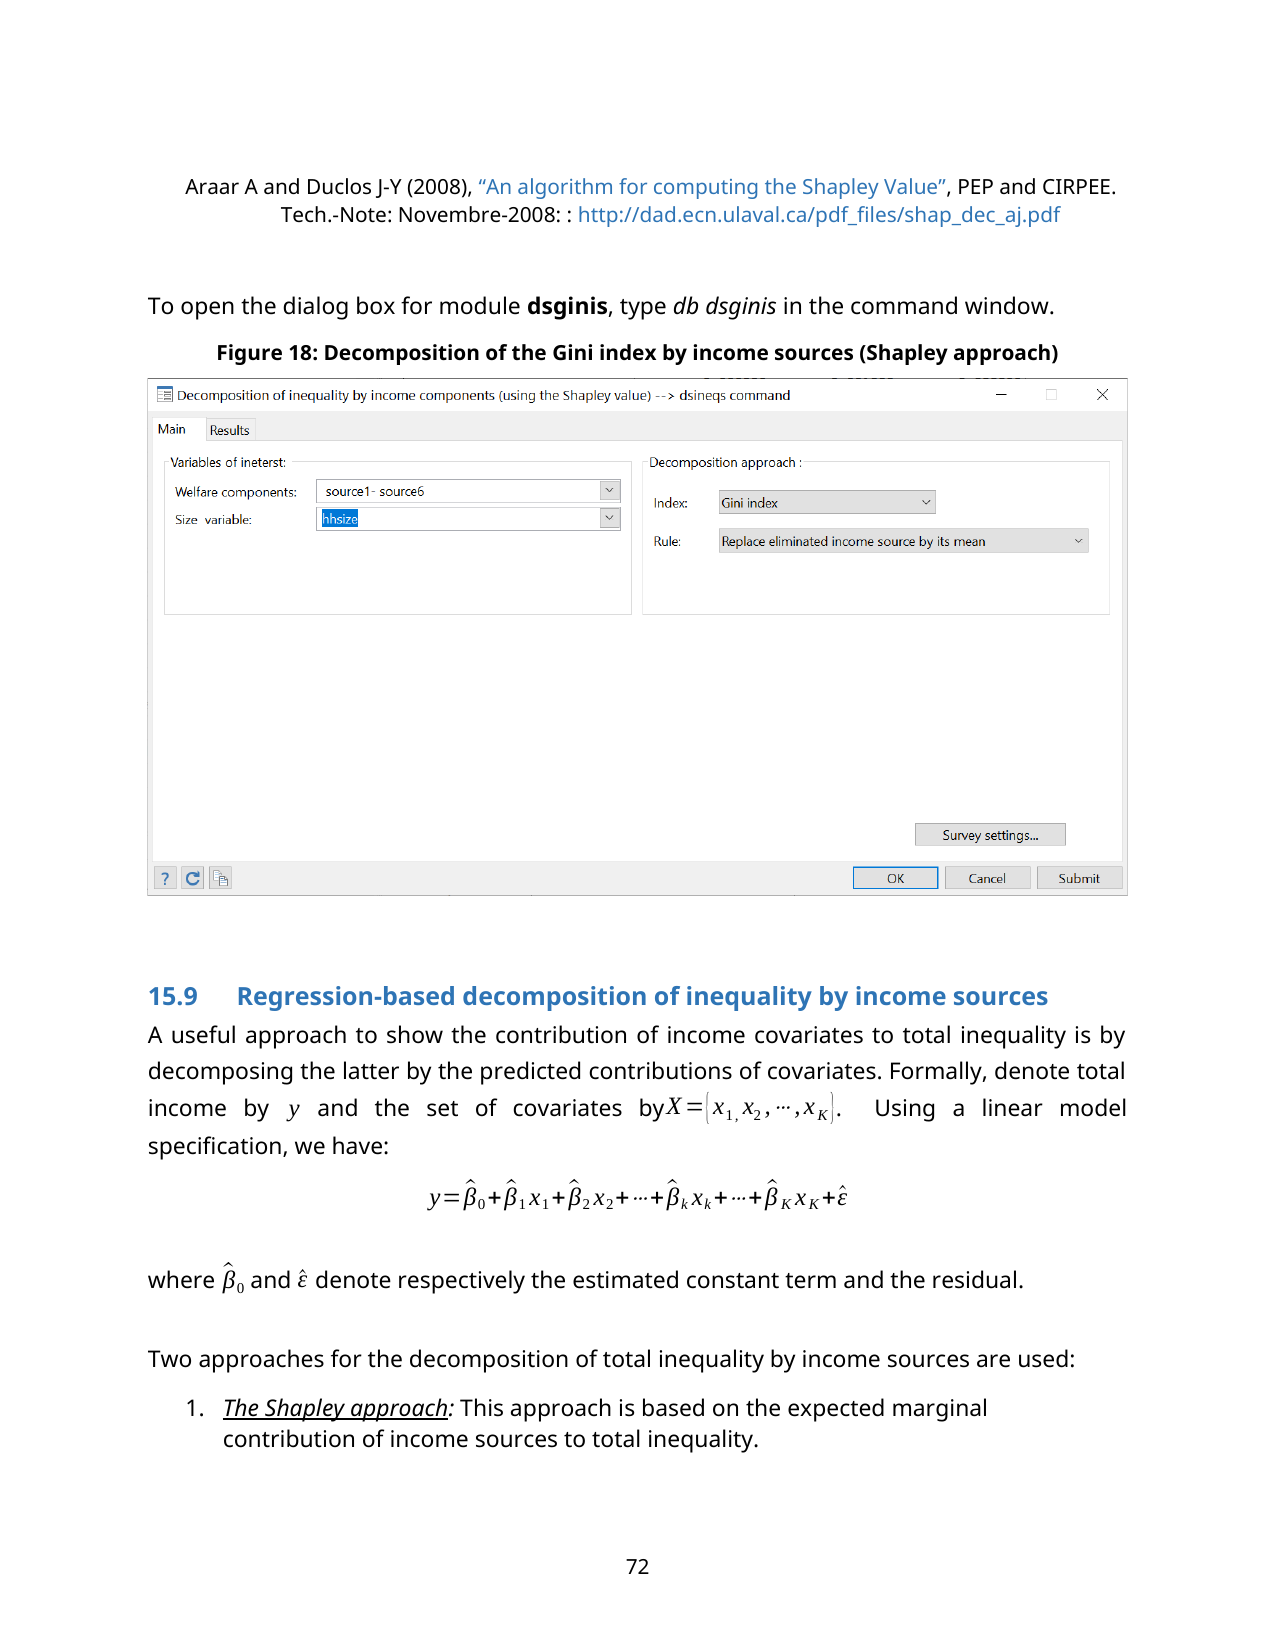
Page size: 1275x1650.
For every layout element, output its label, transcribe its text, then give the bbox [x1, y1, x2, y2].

text where and denote respectively the estimated constant term and the residual. [148, 1262, 1127, 1297]
picture [147, 378, 1128, 896]
subtitle Regression-based decomposition of inequality by income sources [148, 978, 1127, 1013]
text Two approaches for the decomposition of total inequality by income sources are used: [148, 1343, 1127, 1374]
text To open the dialog box for module dsginis, type db dsginis in the command window. [148, 289, 1127, 321]
text Araar A and Duclos J-Y (2008), “An algorithm for computing the Shapley Value”, PEP and CIRPEE. Tech.-Note: Novembre-2008: : http://dad.ecn.ulaval.ca/pdf_files/shap_dec_aj.pdf [185, 172, 1127, 229]
list The Shapley approach: This approach is based on the expected marginal contribution of income sources to total inequality. [185, 1392, 1127, 1454]
text A useful approach to show the contribution of income covariates to total inequality is by decomposing the latter by the predicted contributions of covariates. Formally, denote total income by and the set of covariates by. Using a linear model specification, we have: [148, 1019, 1127, 1161]
